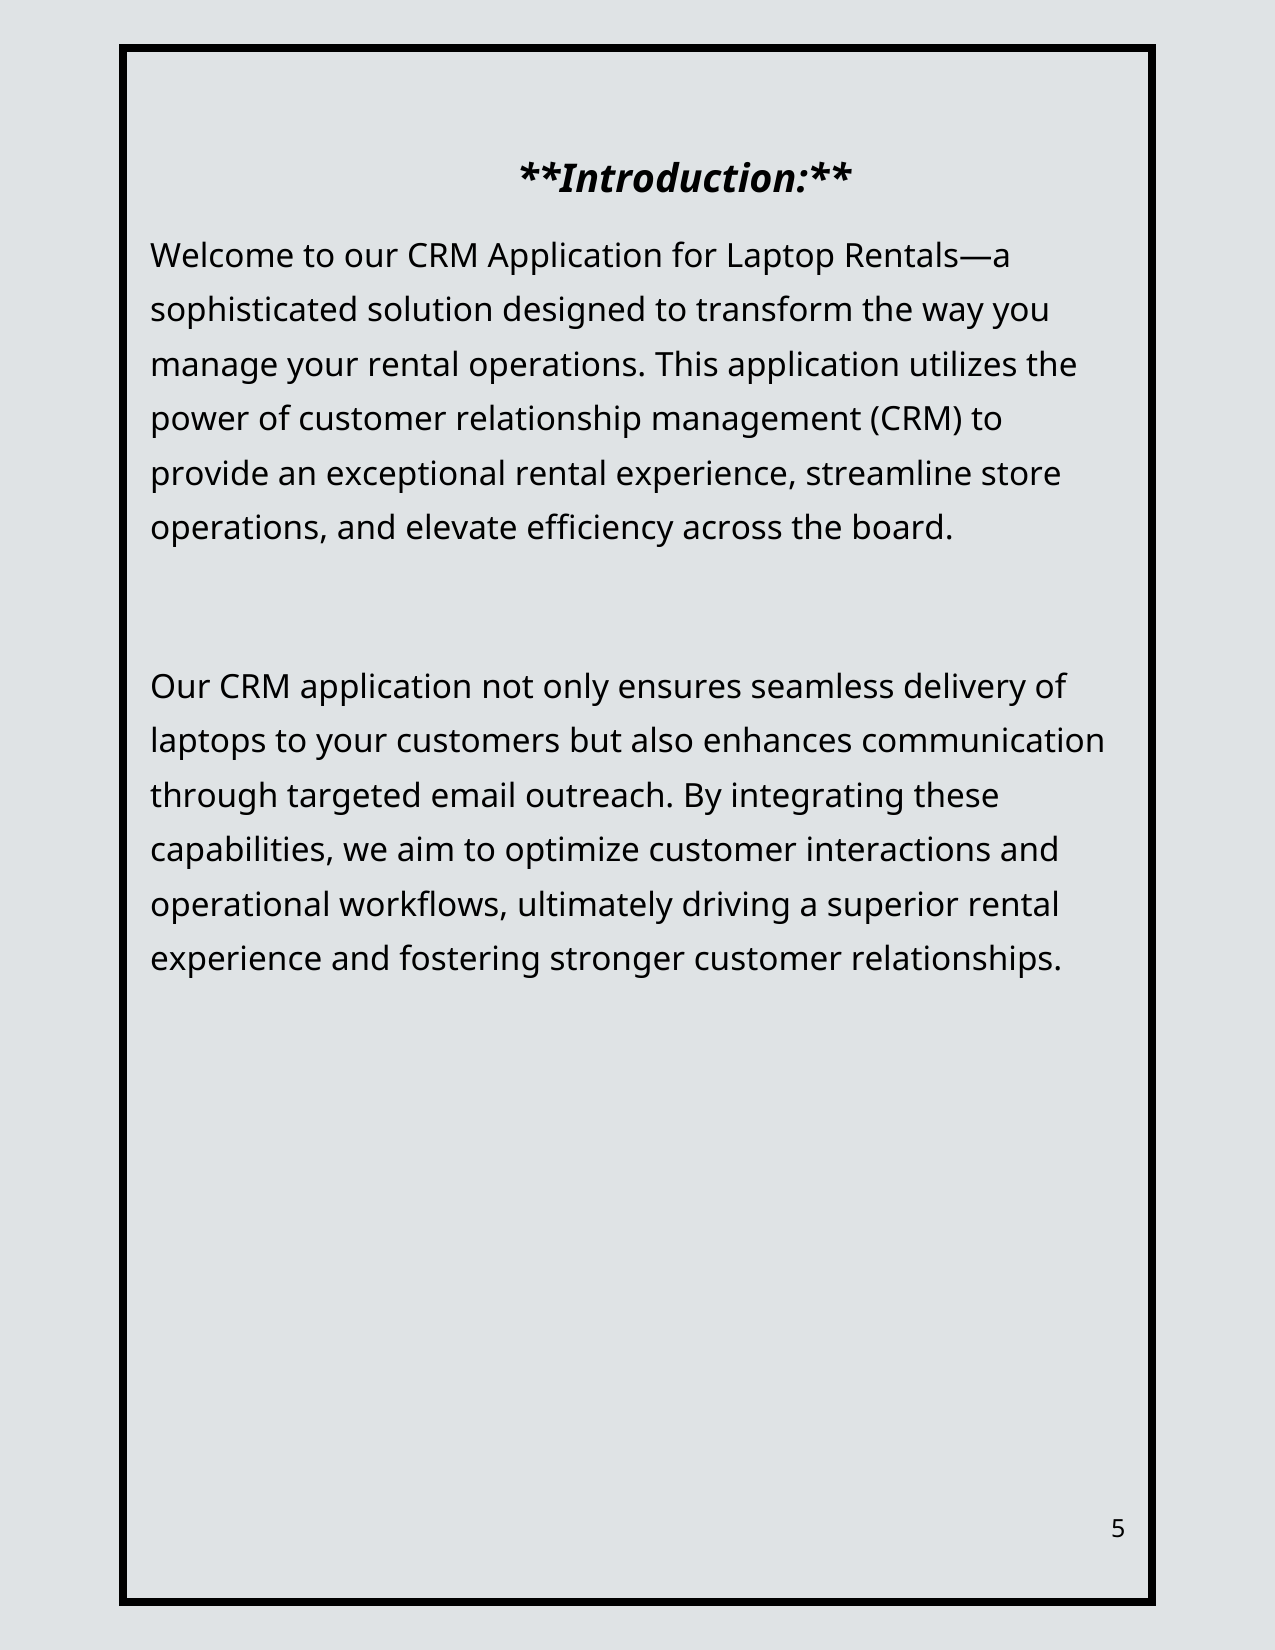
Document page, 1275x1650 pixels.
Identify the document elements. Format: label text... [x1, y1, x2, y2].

text Welcome to our CRM Application for Laptop Rentals—a sophisticated solution designed to transform the way you manage your rental operations. This application utilizes the power of customer relationship management (CRM) to provide an exceptional rental experience, streamline store operations, and elevate efficiency across the board. [150, 231, 1125, 549]
text Our CRM application not only ensures seamless delivery of laptops to your customers but also enhances communication through targeted email outreach. By integrating these capabilities, we aim to optimize customer interactions and operational workflows, ultimately driving a superior rental experience and fostering stronger customer relationships. [150, 663, 1125, 981]
subtitle **Introduction:** [150, 150, 1125, 204]
